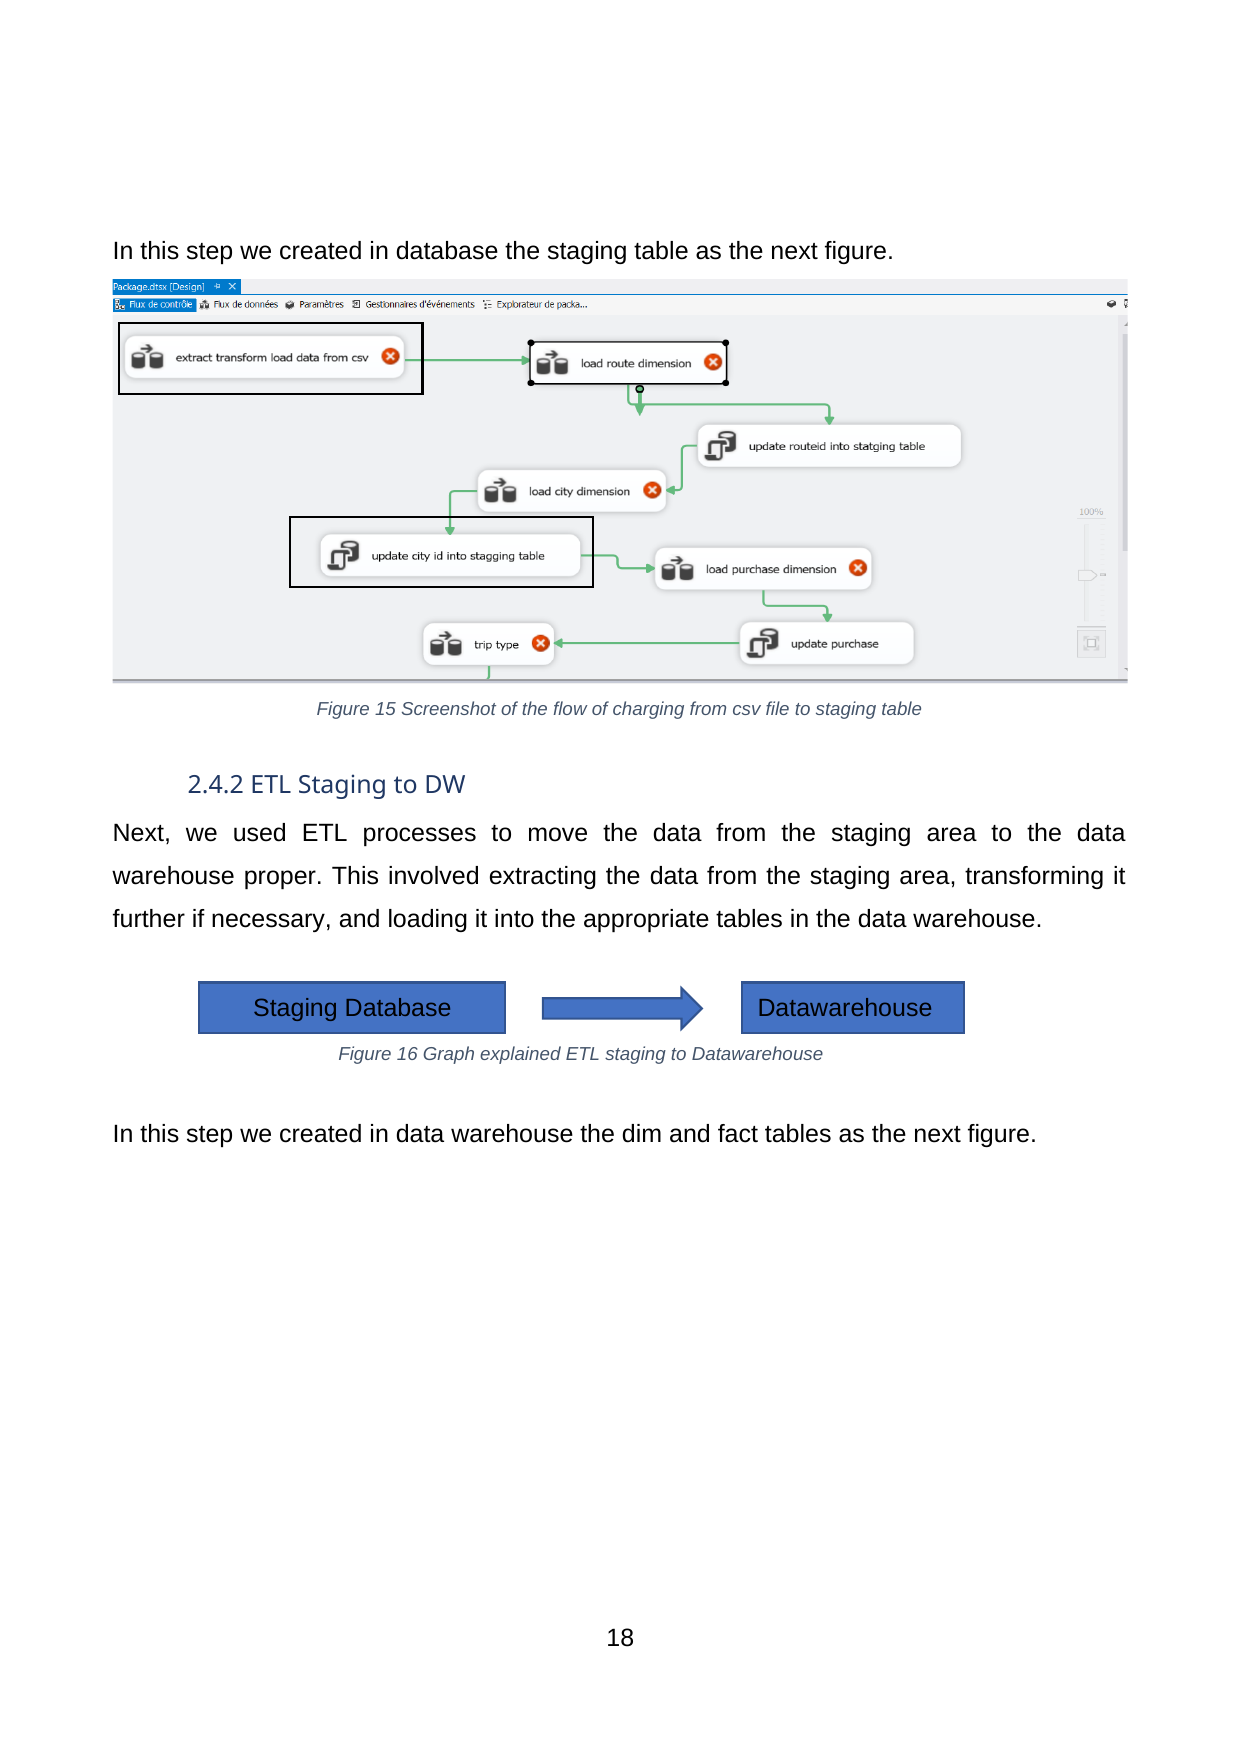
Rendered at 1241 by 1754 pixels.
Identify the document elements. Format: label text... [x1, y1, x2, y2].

text In this step we created in database the staging table as the next figure. [112, 236, 1128, 265]
text Next, we used ETL processes to move the data from the staging area to the data warehouse proper. This involved extracting the data from the staging area, transforming it further if necessary, and loading it into the appropriate tables in the data warehouse. [112, 818, 1128, 933]
text Figure 15 Screenshot of the flow of charging from csv file to staging table [112, 698, 1128, 719]
subtitle 2.4.2 ETL Staging to DW [112, 767, 1128, 801]
text In this step we created in data warehouse the dim and fact tables as the next figure. [112, 1119, 1128, 1148]
picture [112, 279, 1128, 684]
